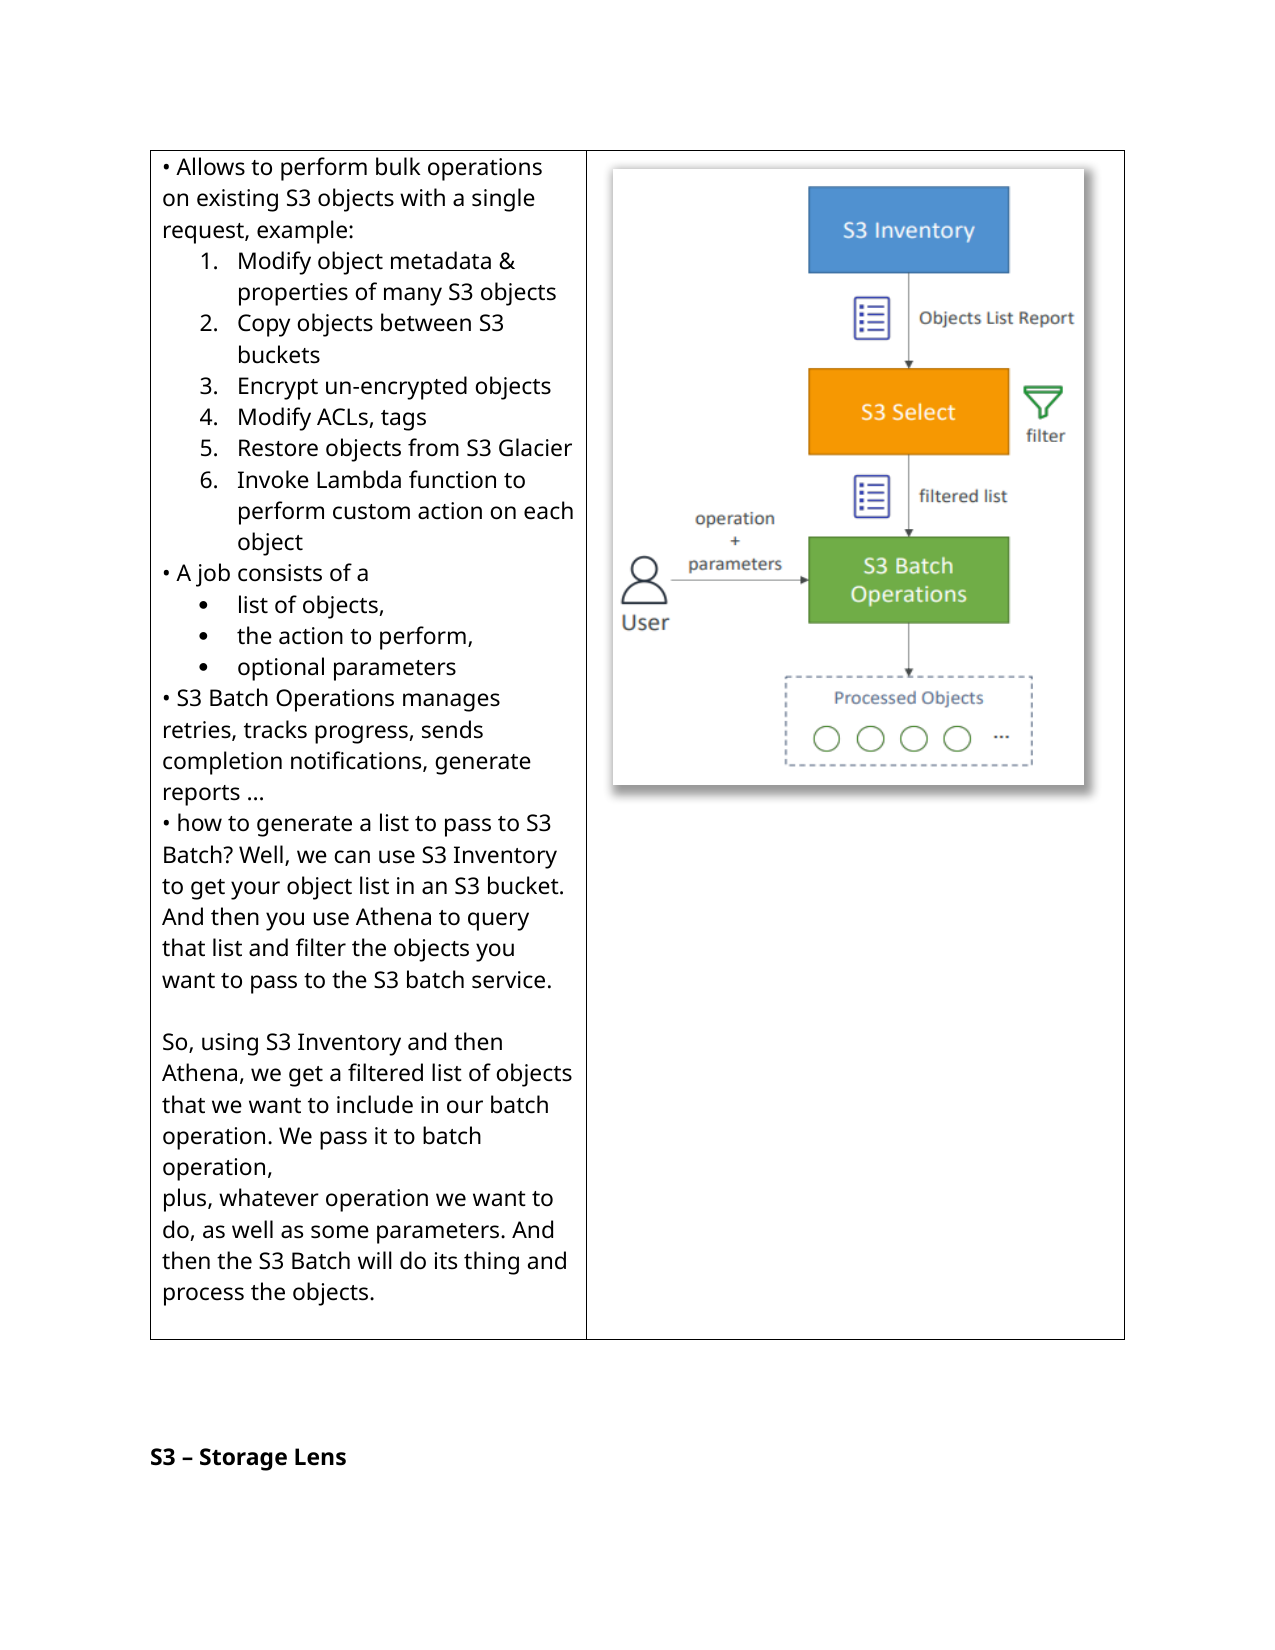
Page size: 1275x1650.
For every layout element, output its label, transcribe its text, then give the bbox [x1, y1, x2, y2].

text S3 – Storage Lens [150, 1440, 1125, 1472]
table_header • Allows to perform bulk operations on existing S3 objects with a single request, example: Modify object metadata & properties of many S3 objects Copy objects between S3 buckets Encrypt un-encrypted objects Modify ACLs, tags Restore objects from S3 Glacier Invoke Lambda function to perform custom action on each object • A job consists of a list of objects, the action to perform, optional parameters • S3 Batch Operations manages retries, tracks progress, sends completion notifications, generate reports … • how to generate a list to pass to S3 Batch? Well, we can use S3 Inventory to get your object list in an S3 bucket. And then you use Athena to query that list and filter the objects you want to pass to the S3 batch service. So, using S3 Inventory and then Athena, we get a filtered list of objects that we want to include in our batch operation. We pass it to batch operation, plus, whatever operation we want to do, as well as some parameters. And then the S3 Batch will do its thing and process the objects. [151, 151, 586, 1338]
picture [613, 169, 1084, 785]
table_header [587, 151, 1124, 1338]
